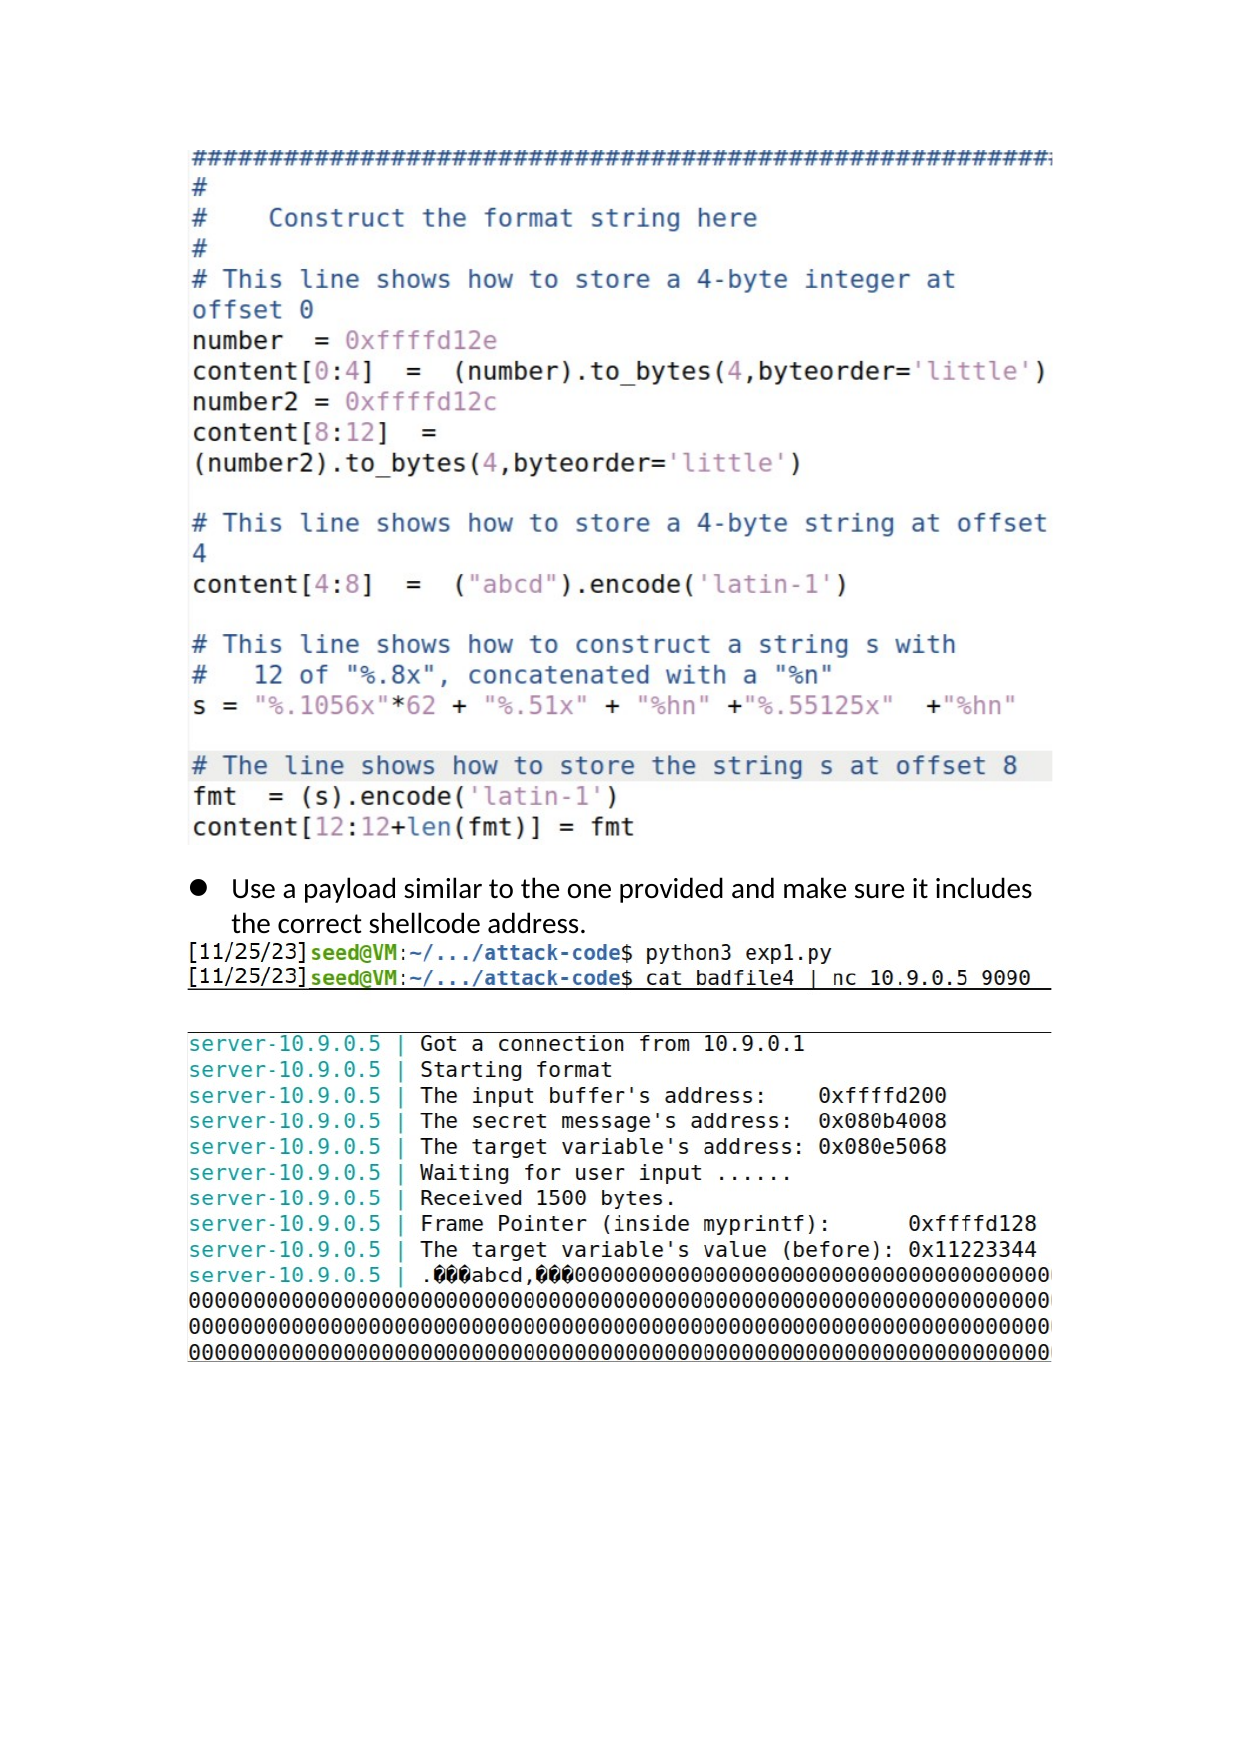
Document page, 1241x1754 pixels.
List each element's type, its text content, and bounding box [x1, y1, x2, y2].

picture [187, 1032, 1052, 1362]
picture [187, 150, 1053, 845]
list Use a payload similar to the one provided and make sure it includes the correct shellcode address. [187, 870, 1053, 941]
picture [187, 941, 1052, 1007]
